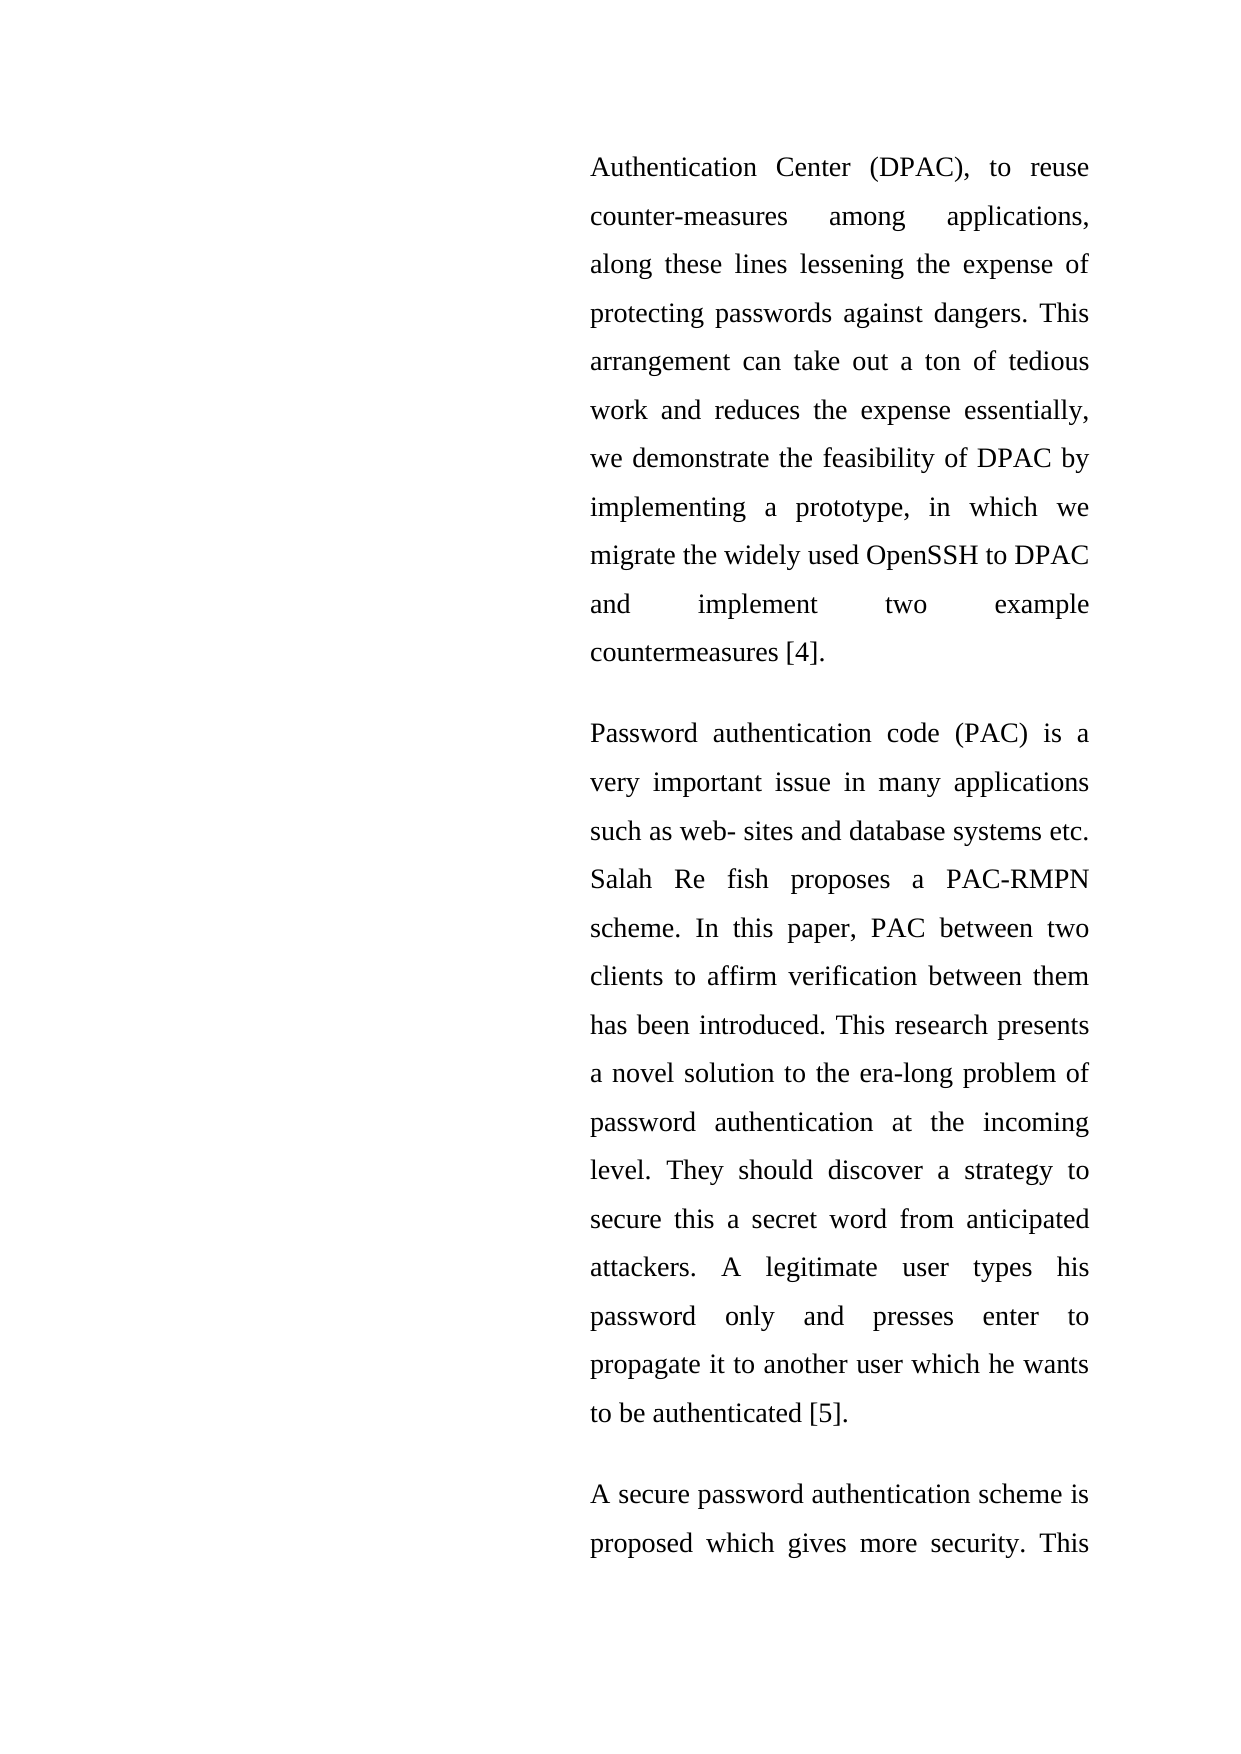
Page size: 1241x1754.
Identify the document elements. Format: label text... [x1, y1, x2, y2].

text Password authentication code (PAC) is a very important issue in many applications such as web- sites and database systems etc. Salah Re fish proposes a PAC-RMPN scheme. In this paper, PAC between two clients to affirm verification between them has been introduced. This research presents a novel solution to the era-long problem of password authentication at the incoming level. They should discover a strategy to secure this a secret word from anticipated attackers. A legitimate user types his password only and presses enter to propagate it to another user which he wants to be authenticated [5]. [590, 716, 1090, 1428]
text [590, 1477, 1090, 1558]
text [590, 150, 1090, 668]
